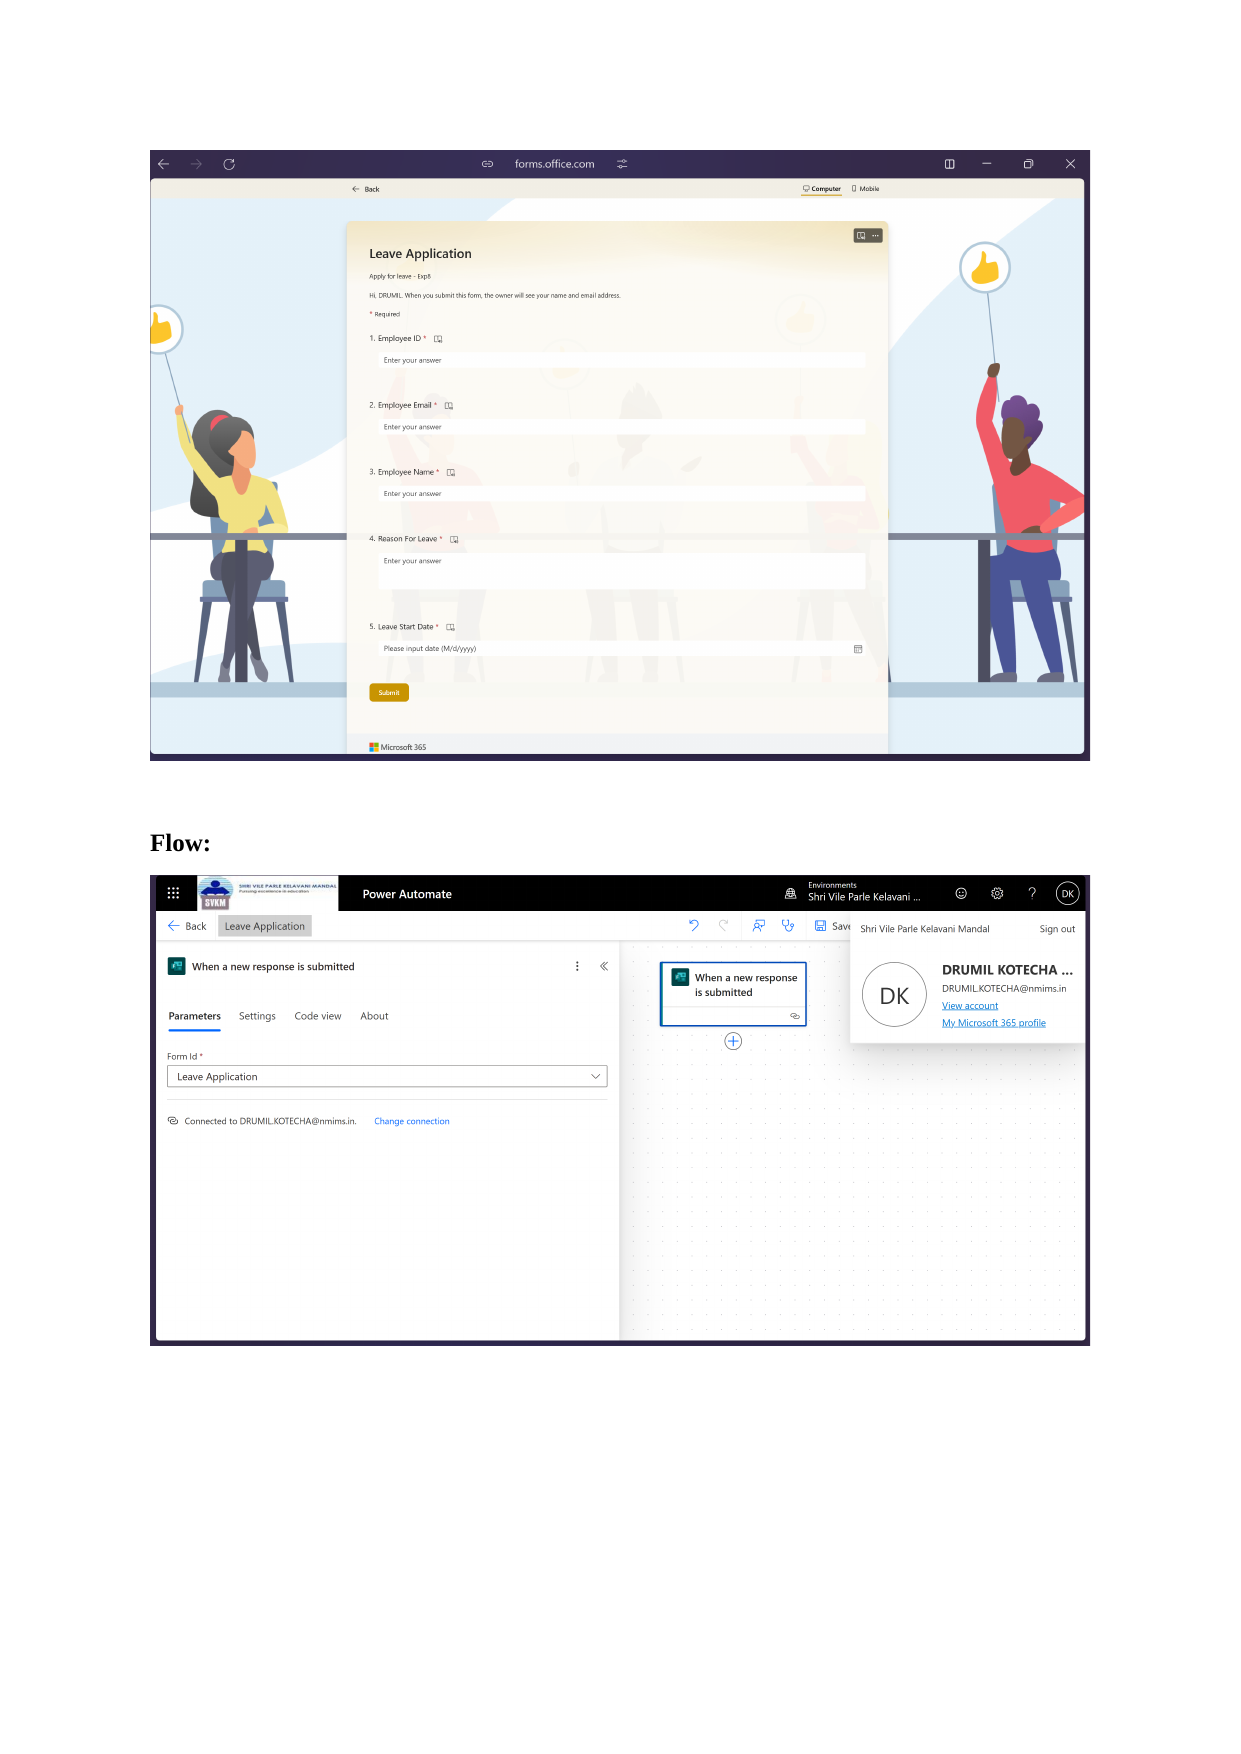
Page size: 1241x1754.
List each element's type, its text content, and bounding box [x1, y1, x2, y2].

picture [150, 150, 1091, 761]
picture [150, 875, 1091, 1346]
text Flow: [150, 828, 1090, 856]
